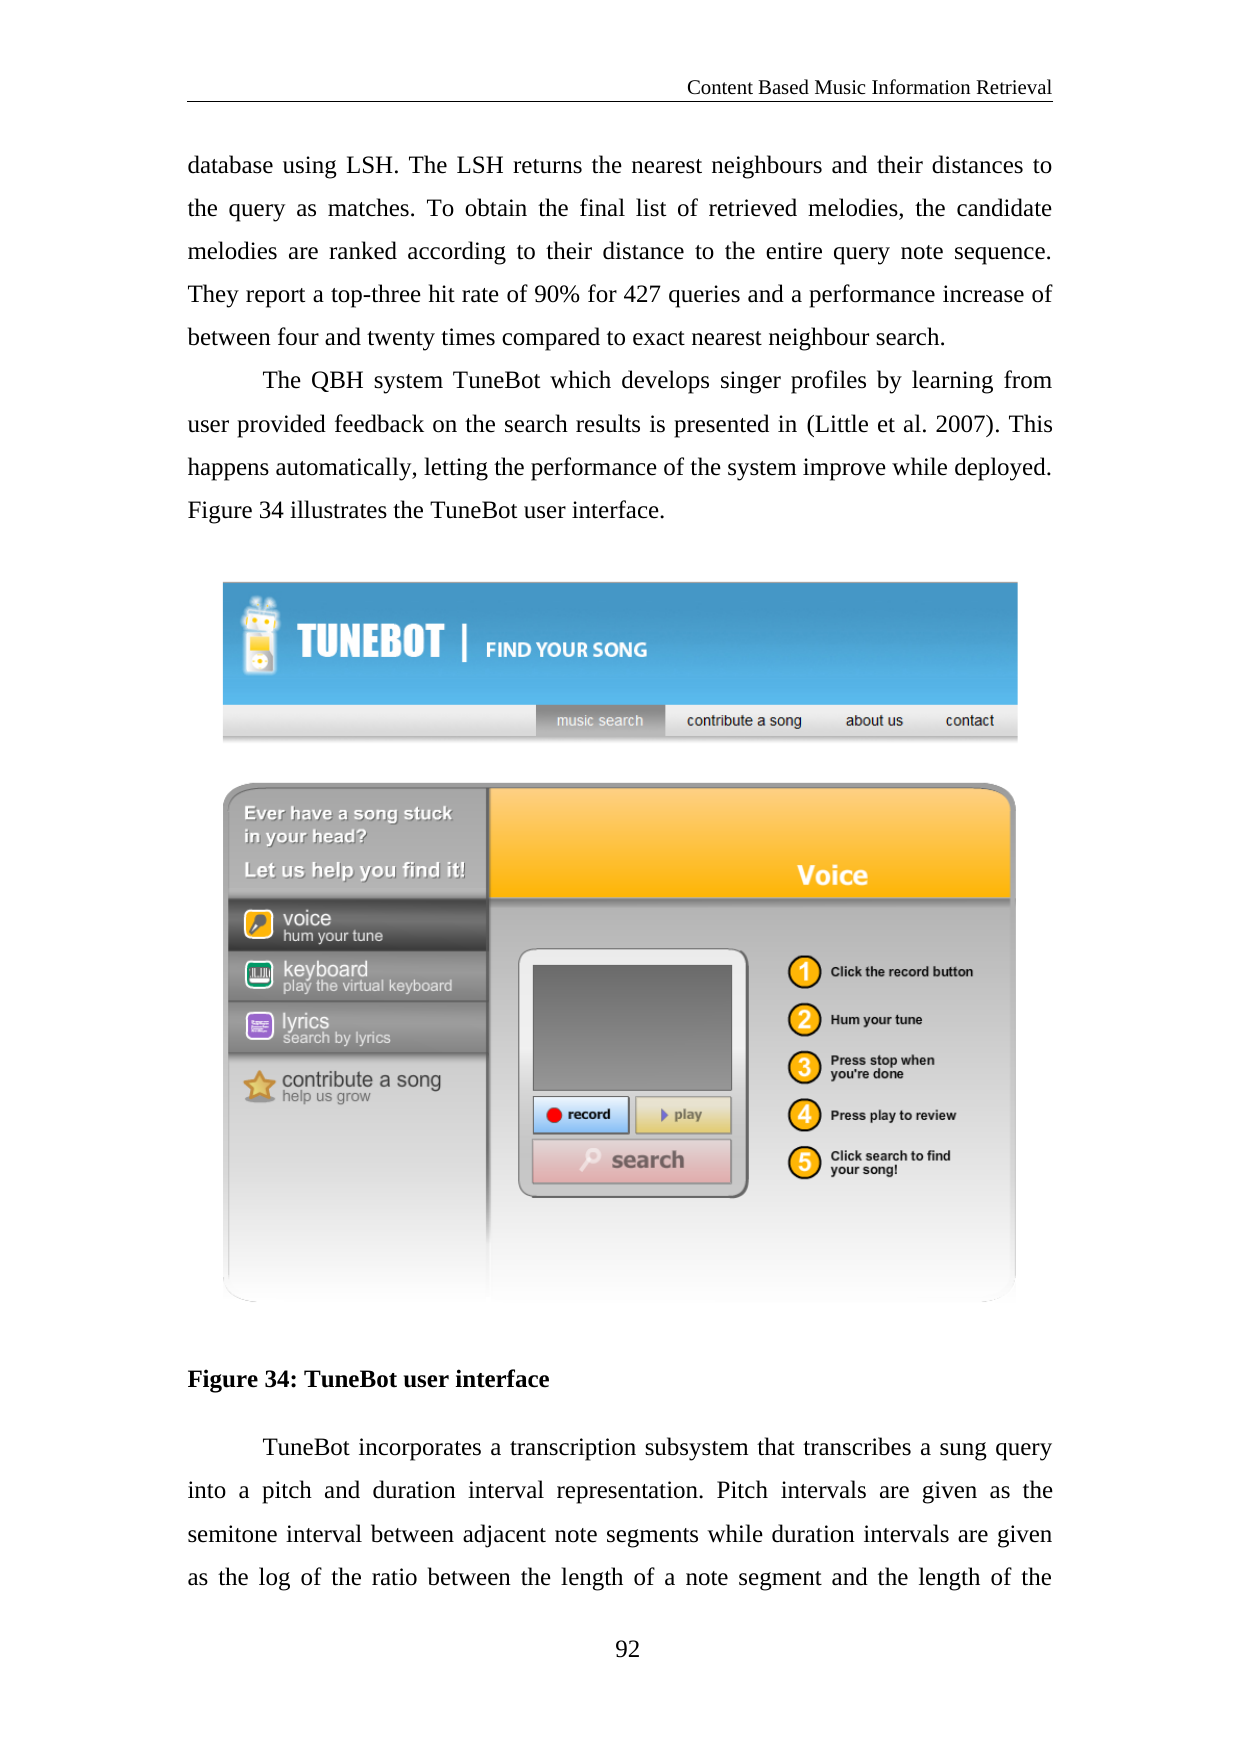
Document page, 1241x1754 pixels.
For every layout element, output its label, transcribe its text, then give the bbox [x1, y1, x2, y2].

text The QBH system TuneBot which develops singer profiles by learning from user provided feedback on the search results is presented in (Little et al. 2007). This happens automatically, letting the performance of the system improve while deployed. Figure 34 illustrates the TuneBot user interface. [187, 366, 1053, 524]
picture [222, 581, 1018, 1352]
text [187, 150, 1053, 351]
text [187, 1432, 1053, 1591]
